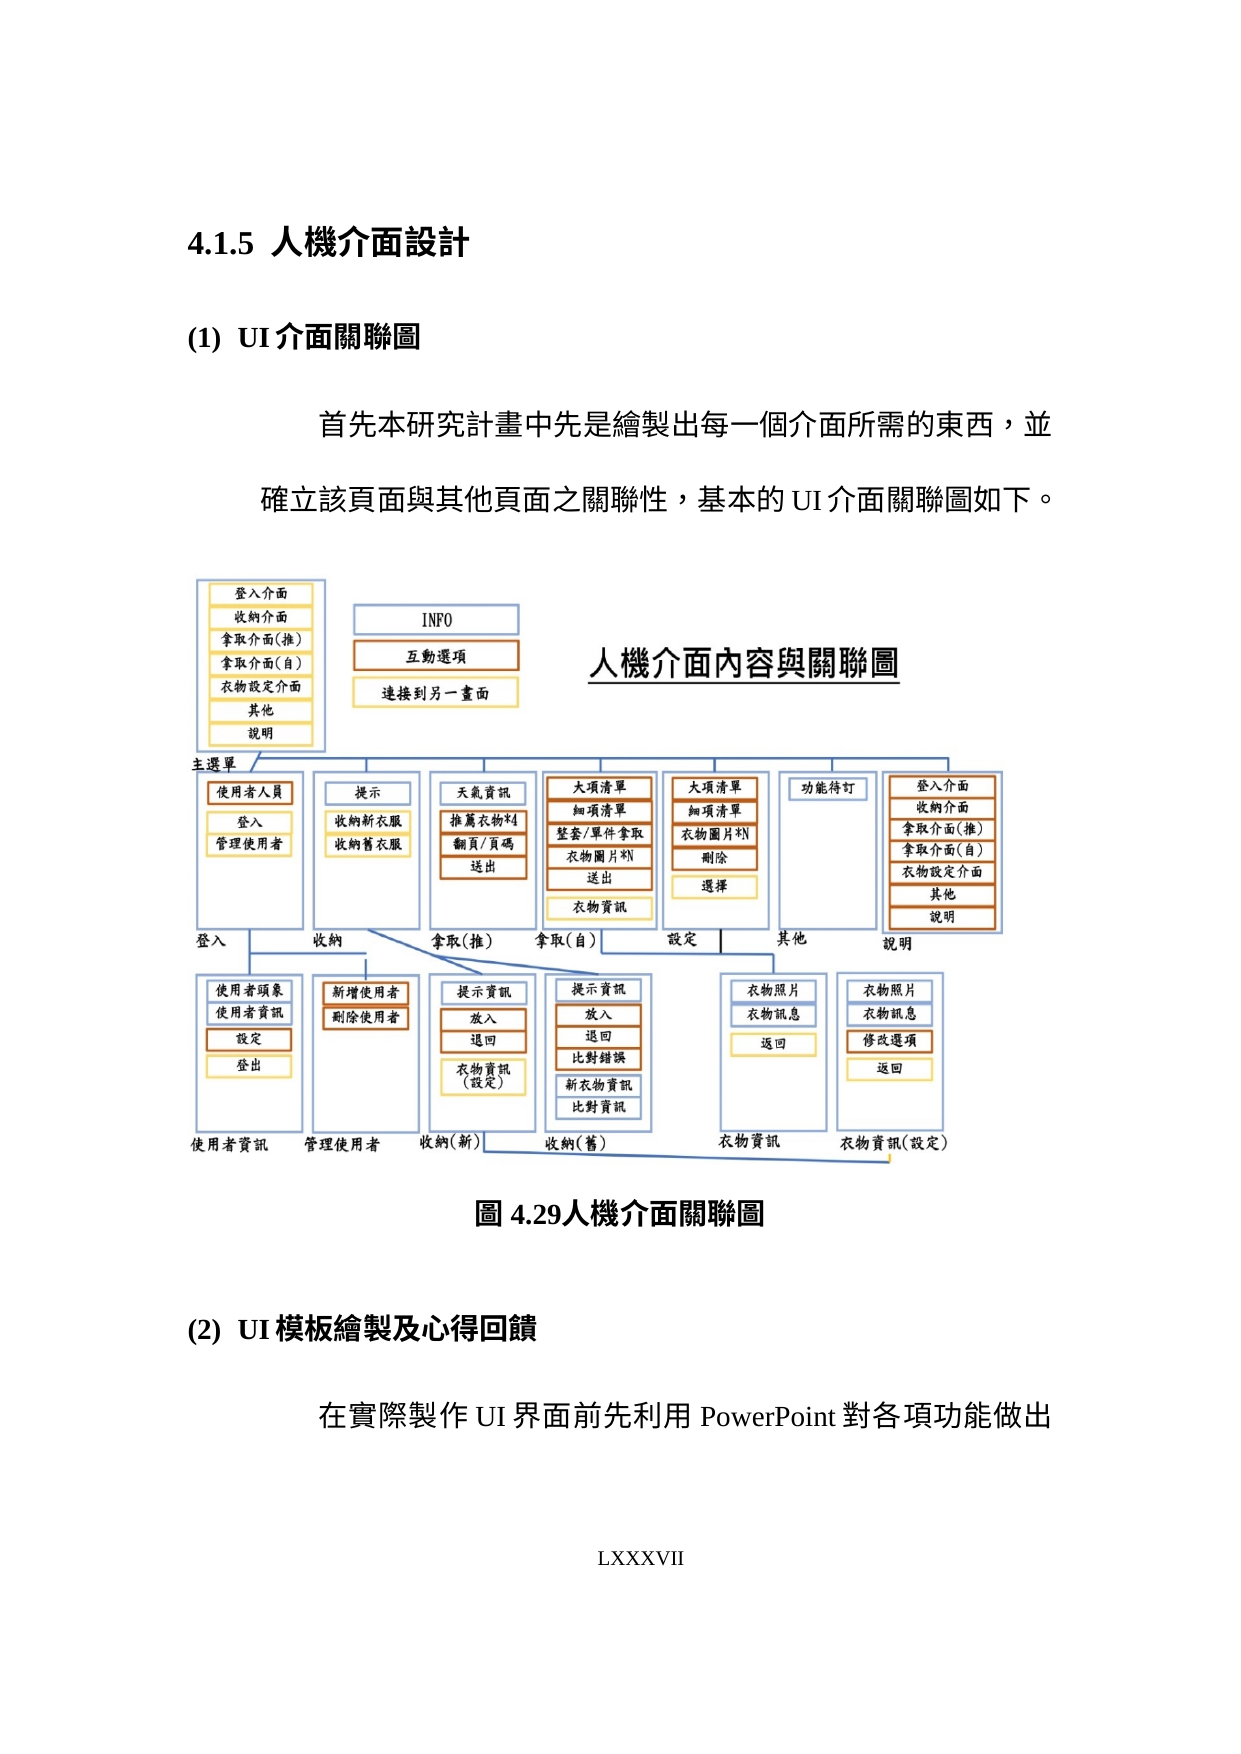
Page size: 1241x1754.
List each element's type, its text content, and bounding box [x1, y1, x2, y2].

text 首先本研究計畫中先是繪製出每一個介面所需的東西，並確立該頁面與其他頁面之關聯性，基本的UI介面關聯圖如下。 [260, 385, 1053, 535]
picture [187, 574, 1053, 1167]
list UI介面關聯圖 [187, 297, 1053, 372]
subtitle 人機介面設計 [187, 202, 1053, 277]
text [260, 1377, 1053, 1452]
list UI模板繪製及心得回饋 [187, 1289, 1053, 1364]
